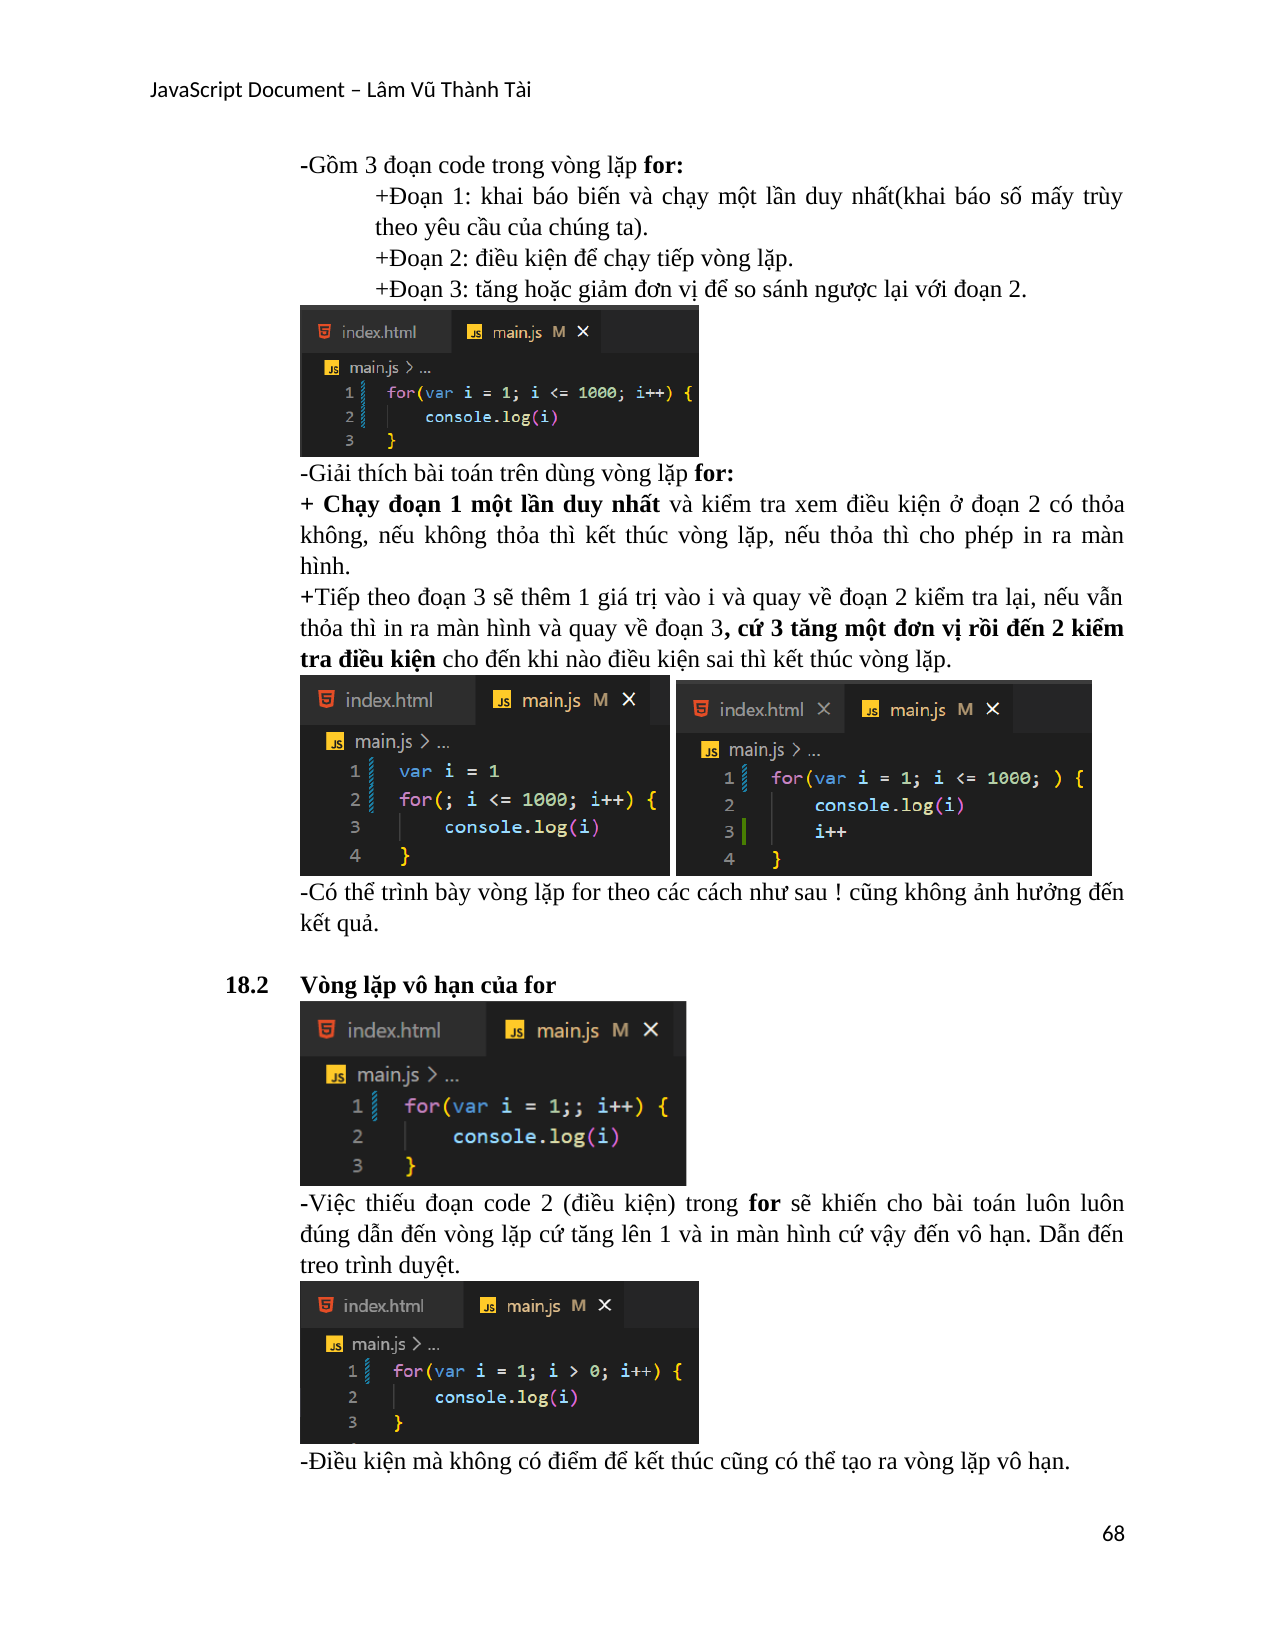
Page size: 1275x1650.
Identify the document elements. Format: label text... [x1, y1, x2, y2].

list -Gồm 3 đoạn code trong vòng lặp for: [300, 150, 1125, 179]
list +Đoạn 2: điều kiện để chạy tiếp vòng lặp. [300, 243, 1125, 272]
list +Đoạn 3: tăng hoặc giảm đơn vị để so sánh ngược lại với đoạn 2. [300, 274, 1125, 303]
list +Đoạn 1: khai báo biến và chạy một lần duy nhất(khai báo số mấy trùy theo yêu cầu của chúng ta). [375, 181, 1125, 241]
list + Chạy đoạn 1 một lần duy nhất và kiểm tra xem điều kiện ở đoạn 2 có thỏa không, nếu không thỏa thì kết thúc vòng lặp, nếu thỏa thì cho phép in ra màn hình. [300, 489, 1125, 580]
picture [300, 675, 670, 876]
picture [300, 305, 699, 457]
list -Điều kiện mà không có điểm để kết thúc cũng có thể tạo ra vòng lặp vô hạn. [300, 1446, 1125, 1474]
list +Tiếp theo đoạn 3 sẽ thêm 1 giá trị vào i và quay về đoạn 2 kiểm tra lại, nếu vẫn thỏa thì in ra màn hình và quay về đoạn 3, cứ 3 tăng một đơn vị rồi đến 2 kiểm tra điều kiện cho đến khi nào điều kiện sai thì kết thúc vòng lặp. [300, 582, 1125, 673]
list -Có thể trình bày vòng lặp for theo các cách như sau ! cũng không ảnh hưởng đến kết quả. [300, 877, 1125, 937]
picture [676, 680, 1092, 876]
picture [300, 1001, 687, 1186]
list -Giải thích bài toán trên dùng vòng lặp for: [300, 458, 1125, 487]
list Vòng lặp vô hạn của for [225, 971, 1125, 999]
picture [300, 1281, 699, 1444]
list -Việc thiếu đoạn code 2 (điều kiện) trong for sẽ khiến cho bài toán luôn luôn đúng dẫn đến vòng lặp cứ tăng lên 1 và in màn hình cứ vậy đến vô hạn. Dẫn đến treo trình duyệt. [300, 1188, 1125, 1279]
